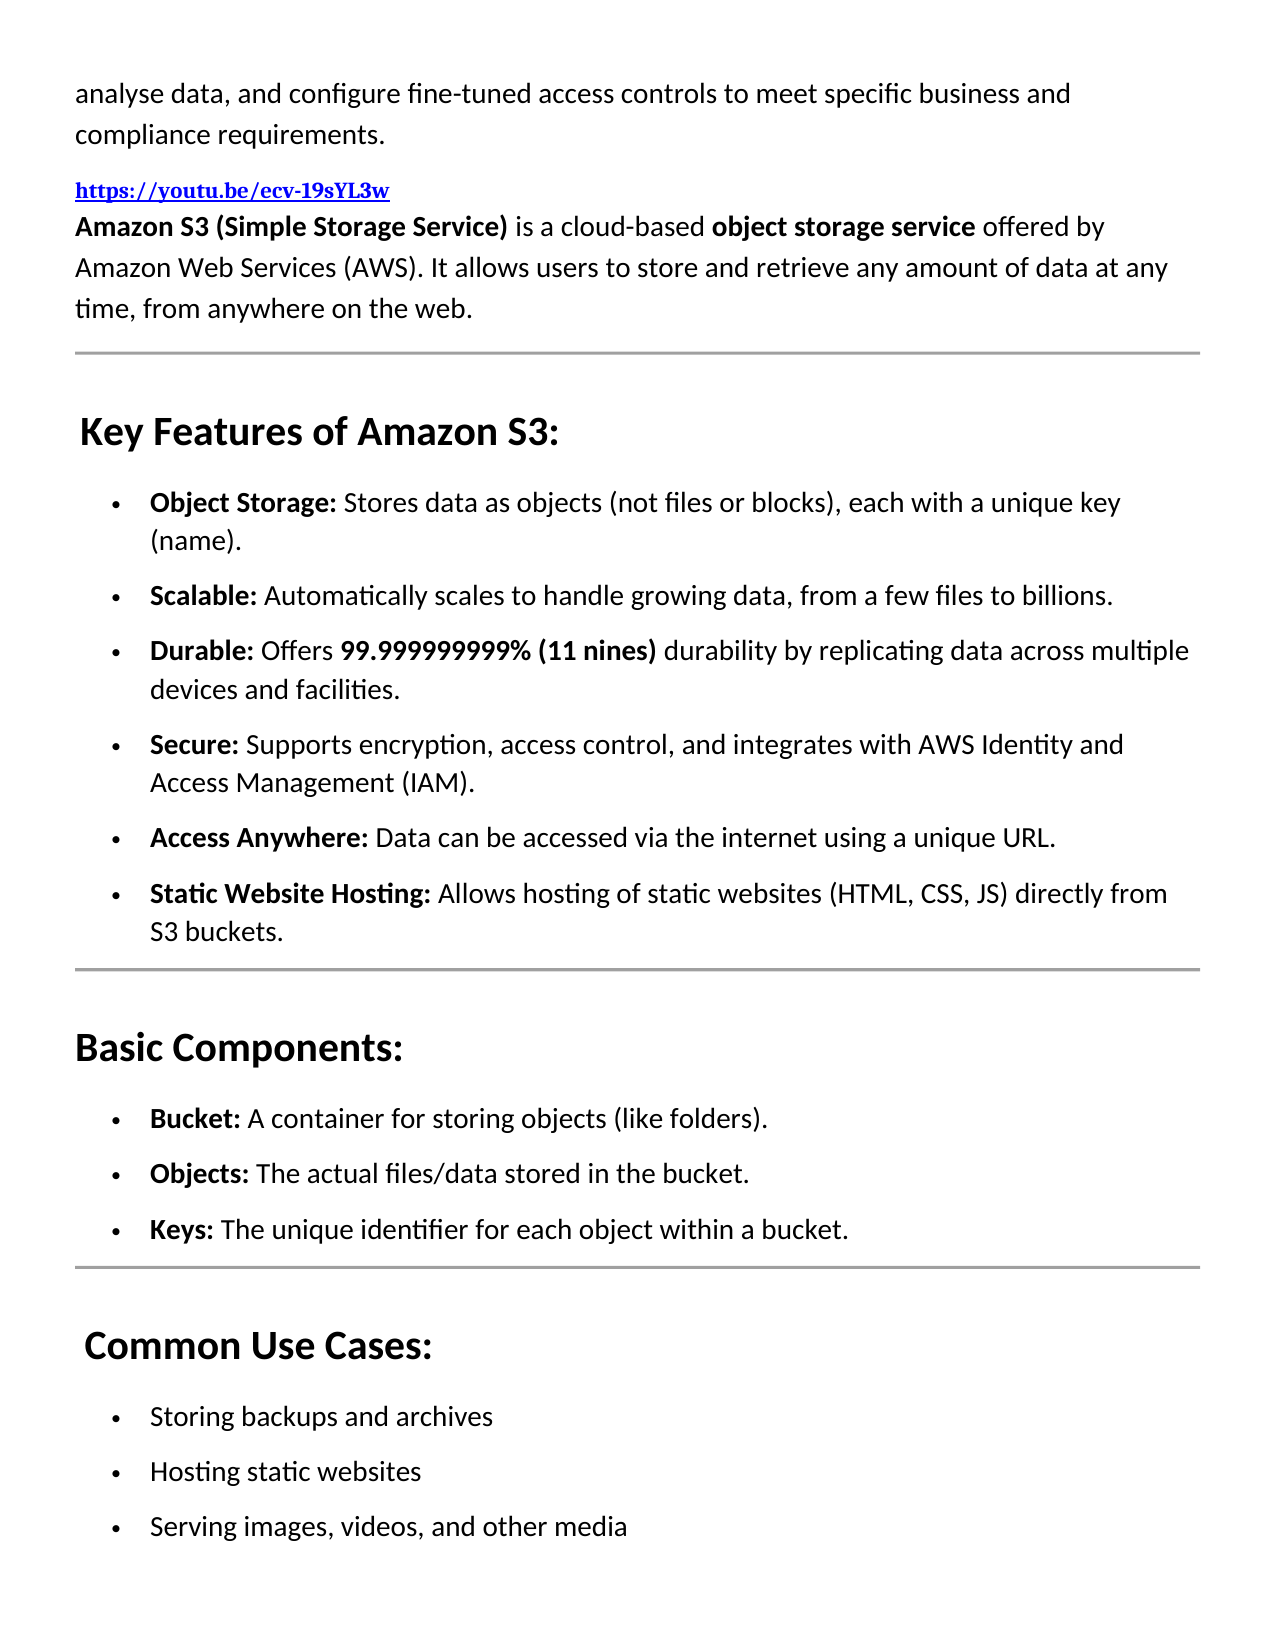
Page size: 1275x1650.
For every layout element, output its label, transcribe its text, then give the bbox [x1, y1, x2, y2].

list Hosting static websites [112, 1453, 1200, 1489]
subtitle https://youtu.be/ecv-19sYL3w [75, 178, 1200, 204]
list Secure: Supports encryption, access control, and integrates with AWS Identity and Access Management (IAM). [112, 726, 1200, 800]
list Scalable: Automatically scales to handle growing data, from a few files to billions. [112, 577, 1200, 613]
list Access Anywhere: Data can be accessed via the internet using a unique URL. [112, 819, 1200, 855]
list Durable: Offers 99.999999999% (11 nines) durability by replicating data across multiple devices and facilities. [112, 632, 1200, 707]
text Amazon S3 (Simple Storage Service) is a cloud-based object storage service offered by Amazon Web Services (AWS). It allows users to store and retrieve any amount of data at any time, from anywhere on the web. [75, 208, 1200, 325]
list Storing backups and archives [112, 1398, 1200, 1434]
list Objects: The actual files/data stored in the bucket. [112, 1156, 1200, 1191]
list Object Storage: Stores data as objects (not files or blocks), each with a unique key (name). [112, 484, 1200, 558]
list Static Website Hosting: Allows hosting of static websites (HTML, CSS, JS) directly from S3 buckets. [112, 875, 1200, 949]
list Bucket: A container for storing objects (like folders). [112, 1101, 1200, 1136]
text Key Features of Amazon S3: [75, 404, 1200, 455]
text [75, 75, 1200, 152]
list Keys: The unique identifier for each object within a bucket. [112, 1211, 1200, 1246]
text Common Use Cases: [75, 1319, 1200, 1370]
text Basic Components: [75, 1021, 1200, 1072]
list Serving images, videos, and other media [112, 1508, 1200, 1544]
